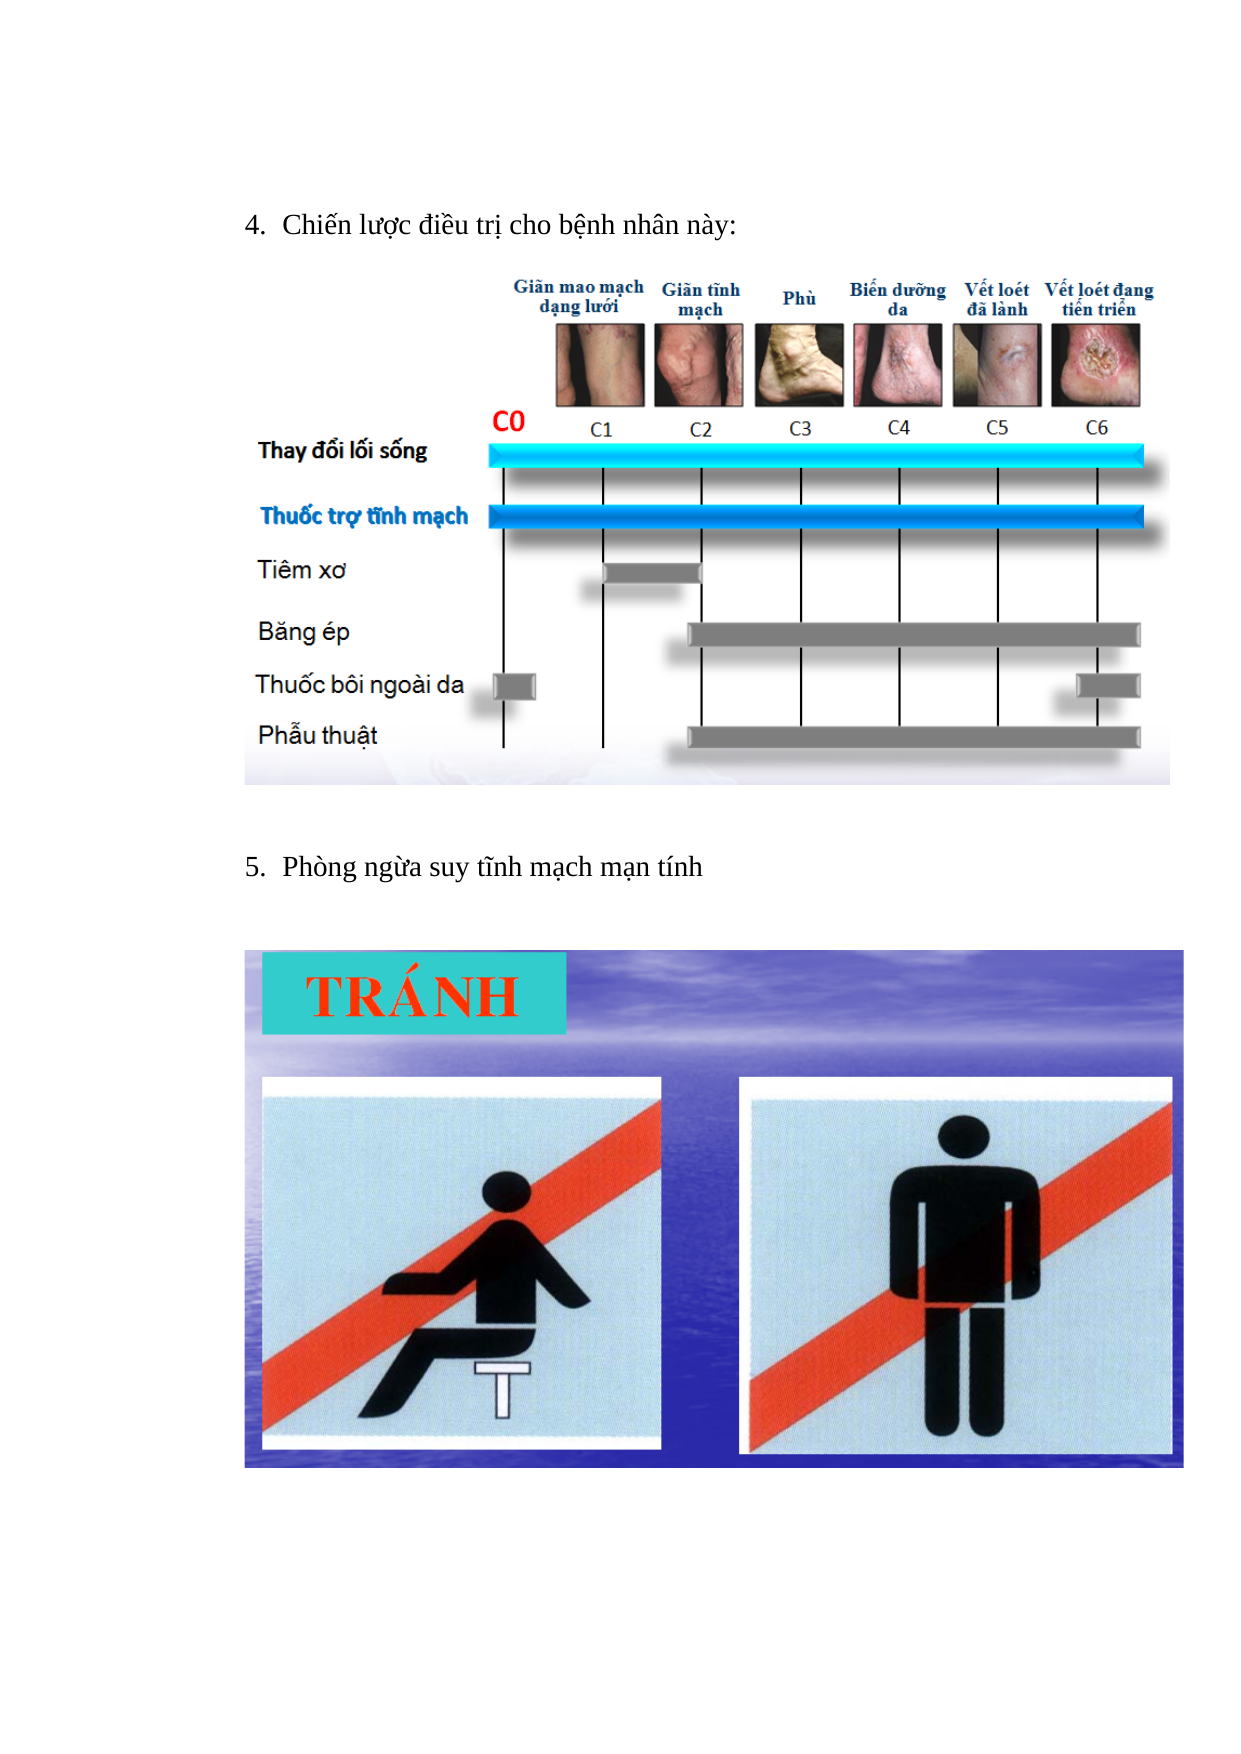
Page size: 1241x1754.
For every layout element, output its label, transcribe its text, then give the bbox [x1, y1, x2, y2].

list Phòng ngừa suy tĩnh mạch mạn tính [244, 849, 1122, 883]
picture [244, 257, 1170, 785]
list Chiến lược điều trị cho bệnh nhân này: [244, 207, 1122, 241]
picture [244, 950, 1184, 1468]
